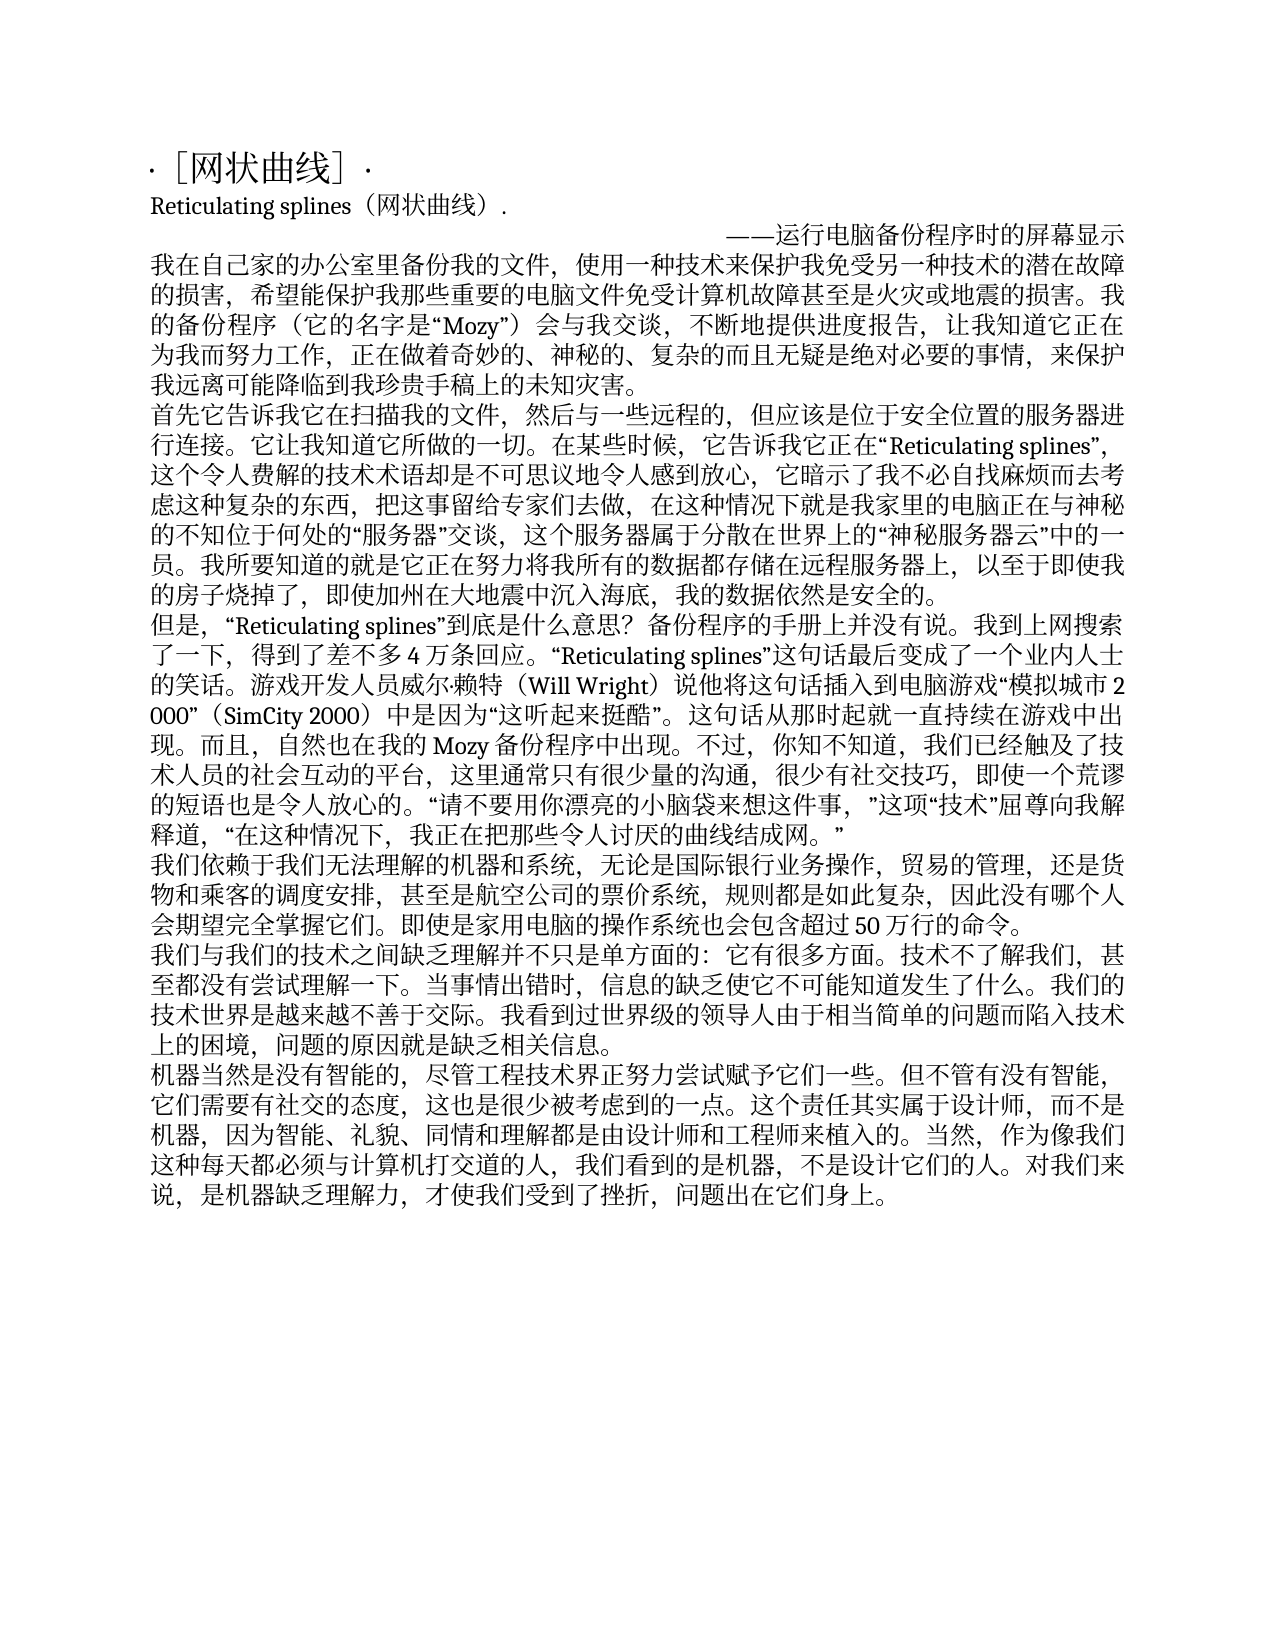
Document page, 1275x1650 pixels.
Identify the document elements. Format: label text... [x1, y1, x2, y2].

text ——运行电脑备份程序时的屏幕显示 [150, 221, 1125, 251]
text 但是，“Reticulating splines”到底是什么意思？备份程序的手册上并没有说。我到上网搜索了一下，得到了差不多4万条回应。“Reticulating splines”这句话最后变成了一个业内人士的笑话。游戏开发人员威尔·赖特（Will Wright）说他将这句话插入到电脑游戏“模拟城市2000”（SimCity 2000）中是因为“这听起来挺酷”。这句话从那时起就一直持续在游戏中出现。而且，自然也在我的Mozy备份程序中出现。不过，你知不知道，我们已经触及了技术人员的社会互动的平台，这里通常只有很少量的沟通，很少有社交技巧，即使一个荒谬的短语也是令人放心的。“请不要用你漂亮的小脑袋来想这件事，”这项“技术”屈尊向我解释道，“在这种情况下，我正在把那些令人讨厌的曲线结成网。” [150, 611, 1125, 851]
text 我们依赖于我们无法理解的机器和系统，无论是国际银行业务操作，贸易的管理，还是货物和乘客的调度安排，甚至是航空公司的票价系统，规则都是如此复杂，因此没有哪个人会期望完全掌握它们。即使是家用电脑的操作系统也会包含超过50万行的命令。 [150, 851, 1125, 941]
text 我们与我们的技术之间缺乏理解并不只是单方面的：它有很多方面。技术不了解我们，甚至都没有尝试理解一下。当事情出错时，信息的缺乏使它不可能知道发生了什么。我们的技术世界是越来越不善于交际。我看到过世界级的领导人由于相当简单的问题而陷入技术上的困境，问题的原因就是缺乏相关信息。 [150, 941, 1125, 1061]
text Reticulating splines（网状曲线）. [150, 191, 1125, 221]
text ·［网状曲线］· [150, 150, 1125, 191]
text 我在自己家的办公室里备份我的文件，使用一种技术来保护我免受另一种技术的潜在故障的损害，希望能保护我那些重要的电脑文件免受计算机故障甚至是火灾或地震的损害。我的备份程序（它的名字是“Mozy”）会与我交谈，不断地提供进度报告，让我知道它正在为我而努力工作，正在做着奇妙的、神秘的、复杂的而且无疑是绝对必要的事情，来保护我远离可能降临到我珍贵手稿上的未知灾害。 [150, 251, 1125, 401]
text 机器当然是没有智能的，尽管工程技术界正努力尝试赋予它们一些。但不管有没有智能，它们需要有社交的态度，这也是很少被考虑到的一点。这个责任其实属于设计师，而不是机器，因为智能、礼貌、同情和理解都是由设计师和工程师来植入的。当然，作为像我们这种每天都必须与计算机打交道的人，我们看到的是机器，不是设计它们的人。对我们来说，是机器缺乏理解力，才使我们受到了挫折，问题出在它们身上。 [150, 1061, 1125, 1211]
text 首先它告诉我它在扫描我的文件，然后与一些远程的，但应该是位于安全位置的服务器进行连接。它让我知道它所做的一切。在某些时候，它告诉我它正在“Reticulating splines”，这个令人费解的技术术语却是不可思议地令人感到放心，它暗示了我不必自找麻烦而去考虑这种复杂的东西，把这事留给专家们去做，在这种情况下就是我家里的电脑正在与神秘的不知位于何处的“服务器”交谈，这个服务器属于分散在世界上的“神秘服务器云”中的一员。我所要知道的就是它正在努力将我所有的数据都存储在远程服务器上，以至于即使我的房子烧掉了，即使加州在大地震中沉入海底，我的数据依然是安全的。 [150, 401, 1125, 611]
